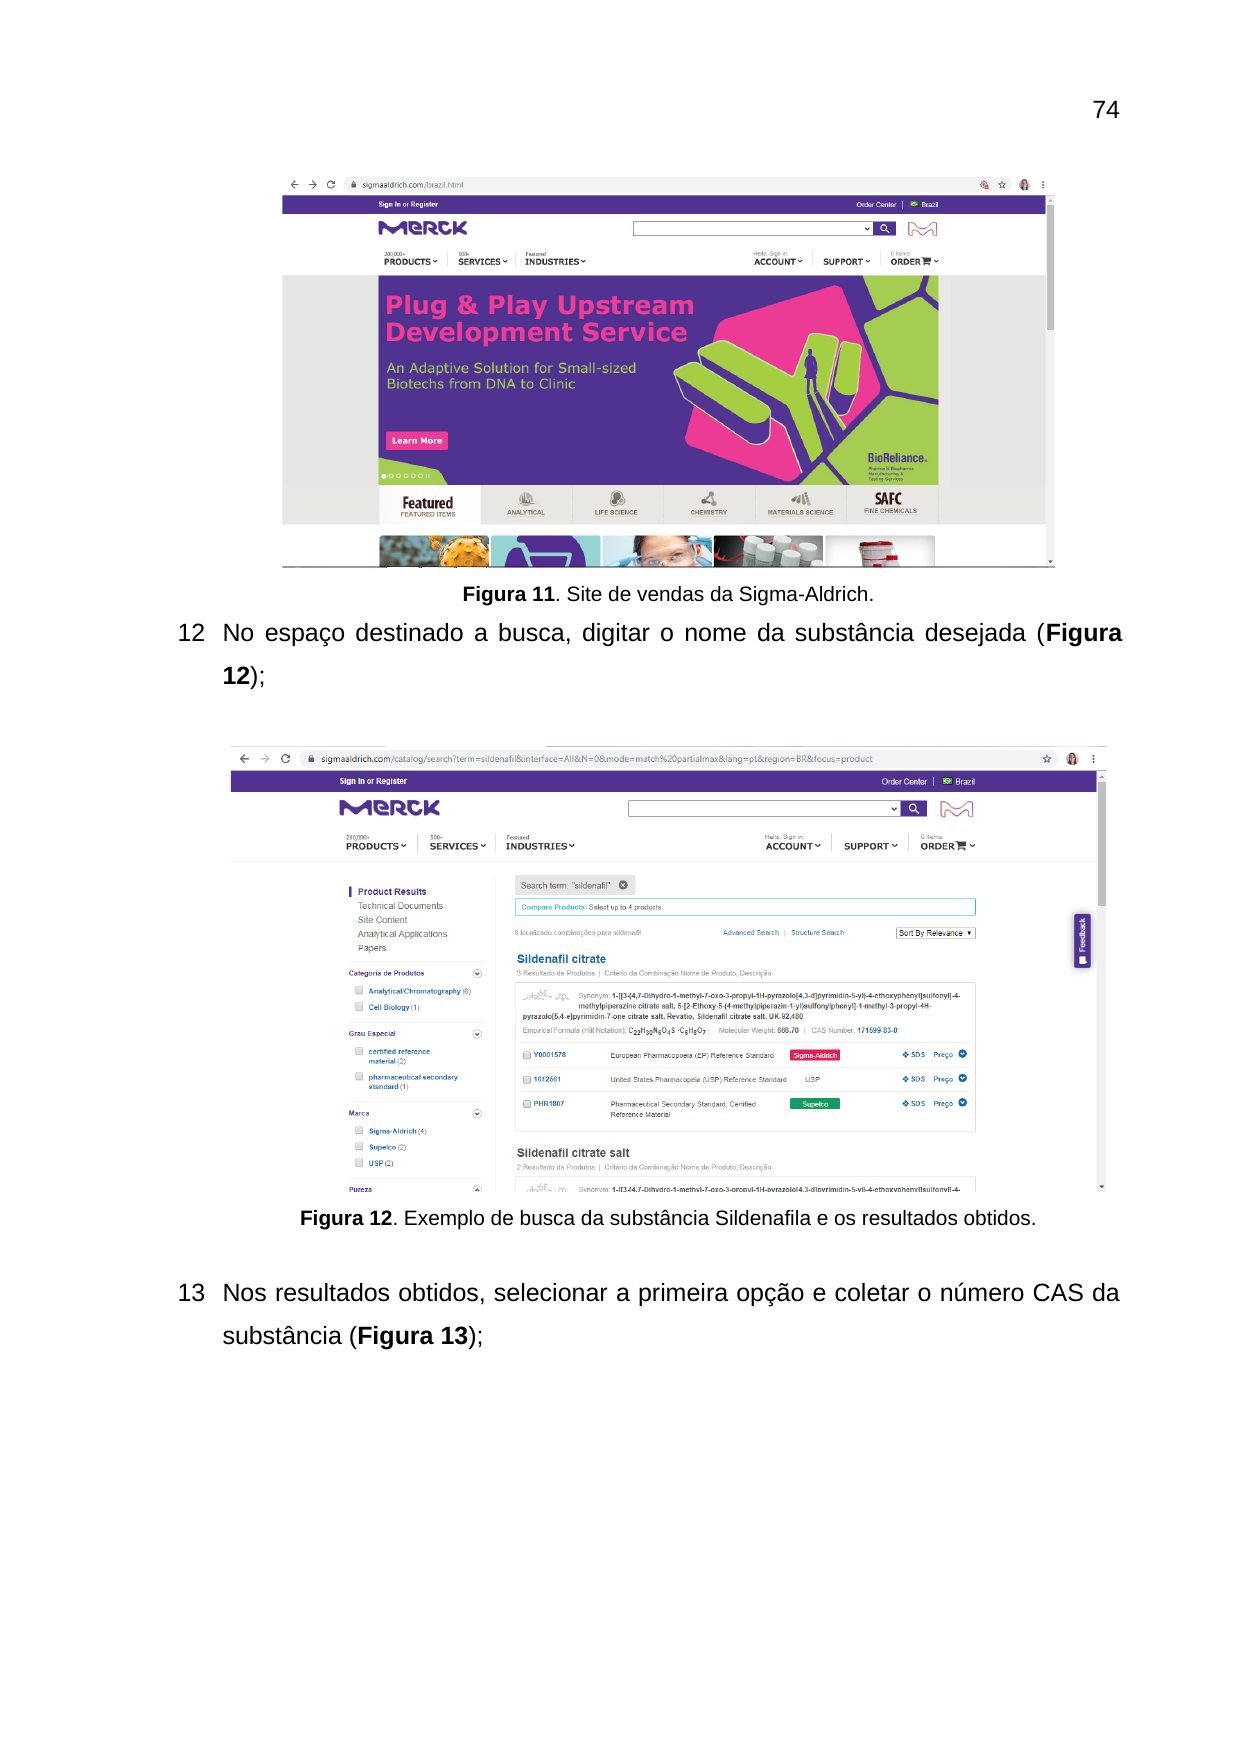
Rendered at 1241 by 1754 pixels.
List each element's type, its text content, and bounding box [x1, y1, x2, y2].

picture [230, 746, 1107, 1192]
text Figura 11. Site de vendas da Sigma-Aldrich. [215, 582, 1122, 606]
picture [282, 177, 1055, 568]
list No espaço destinado a busca, digitar o nome da substância desejada (Figura 12); [177, 617, 1122, 689]
text Figura 12. Exemplo de busca da substância Sildenafila e os resultados obtidos. [215, 1206, 1122, 1230]
list Nos resultados obtidos, selecionar a primeira opção e coletar o número CAS da substância (Figura 13); [177, 1278, 1122, 1350]
